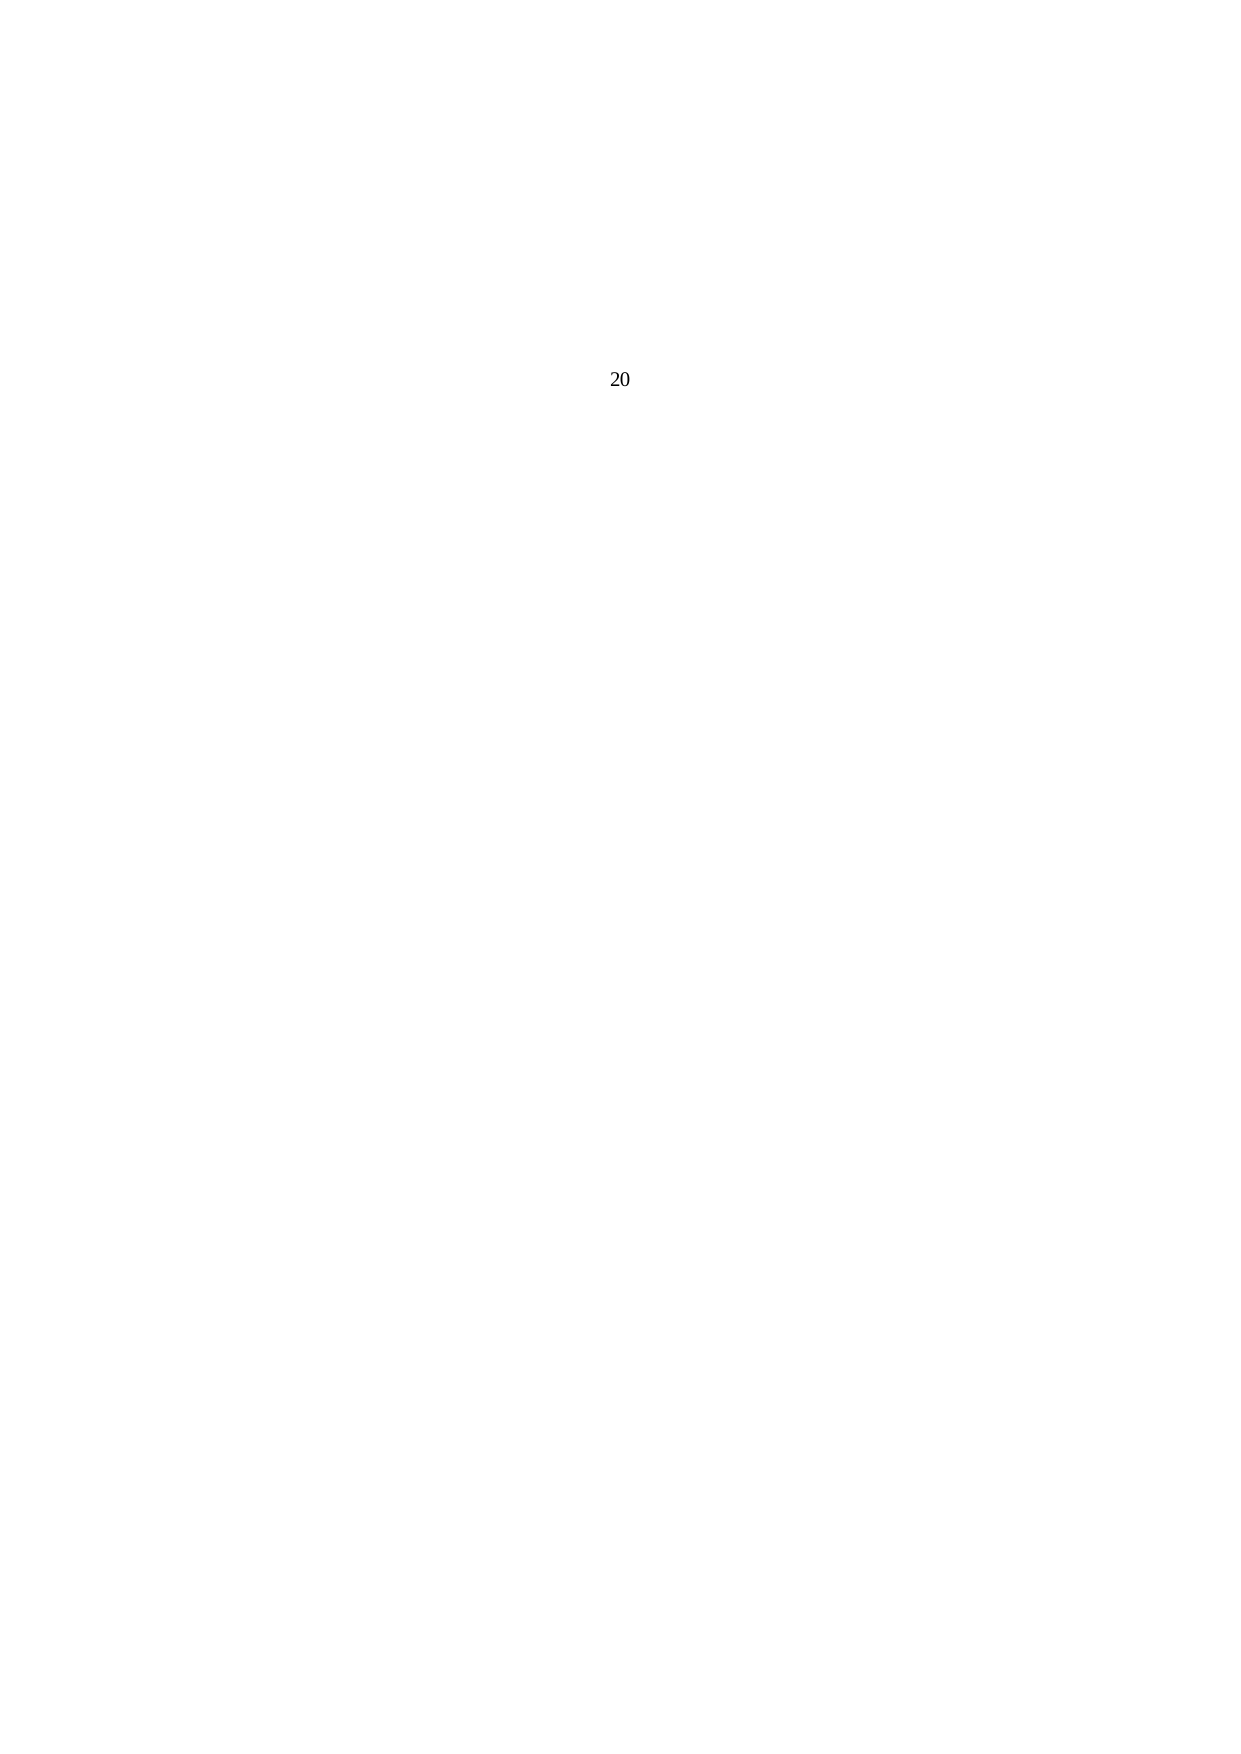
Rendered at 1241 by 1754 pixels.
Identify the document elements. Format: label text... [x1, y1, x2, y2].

text 20 [0, 367, 1240, 391]
